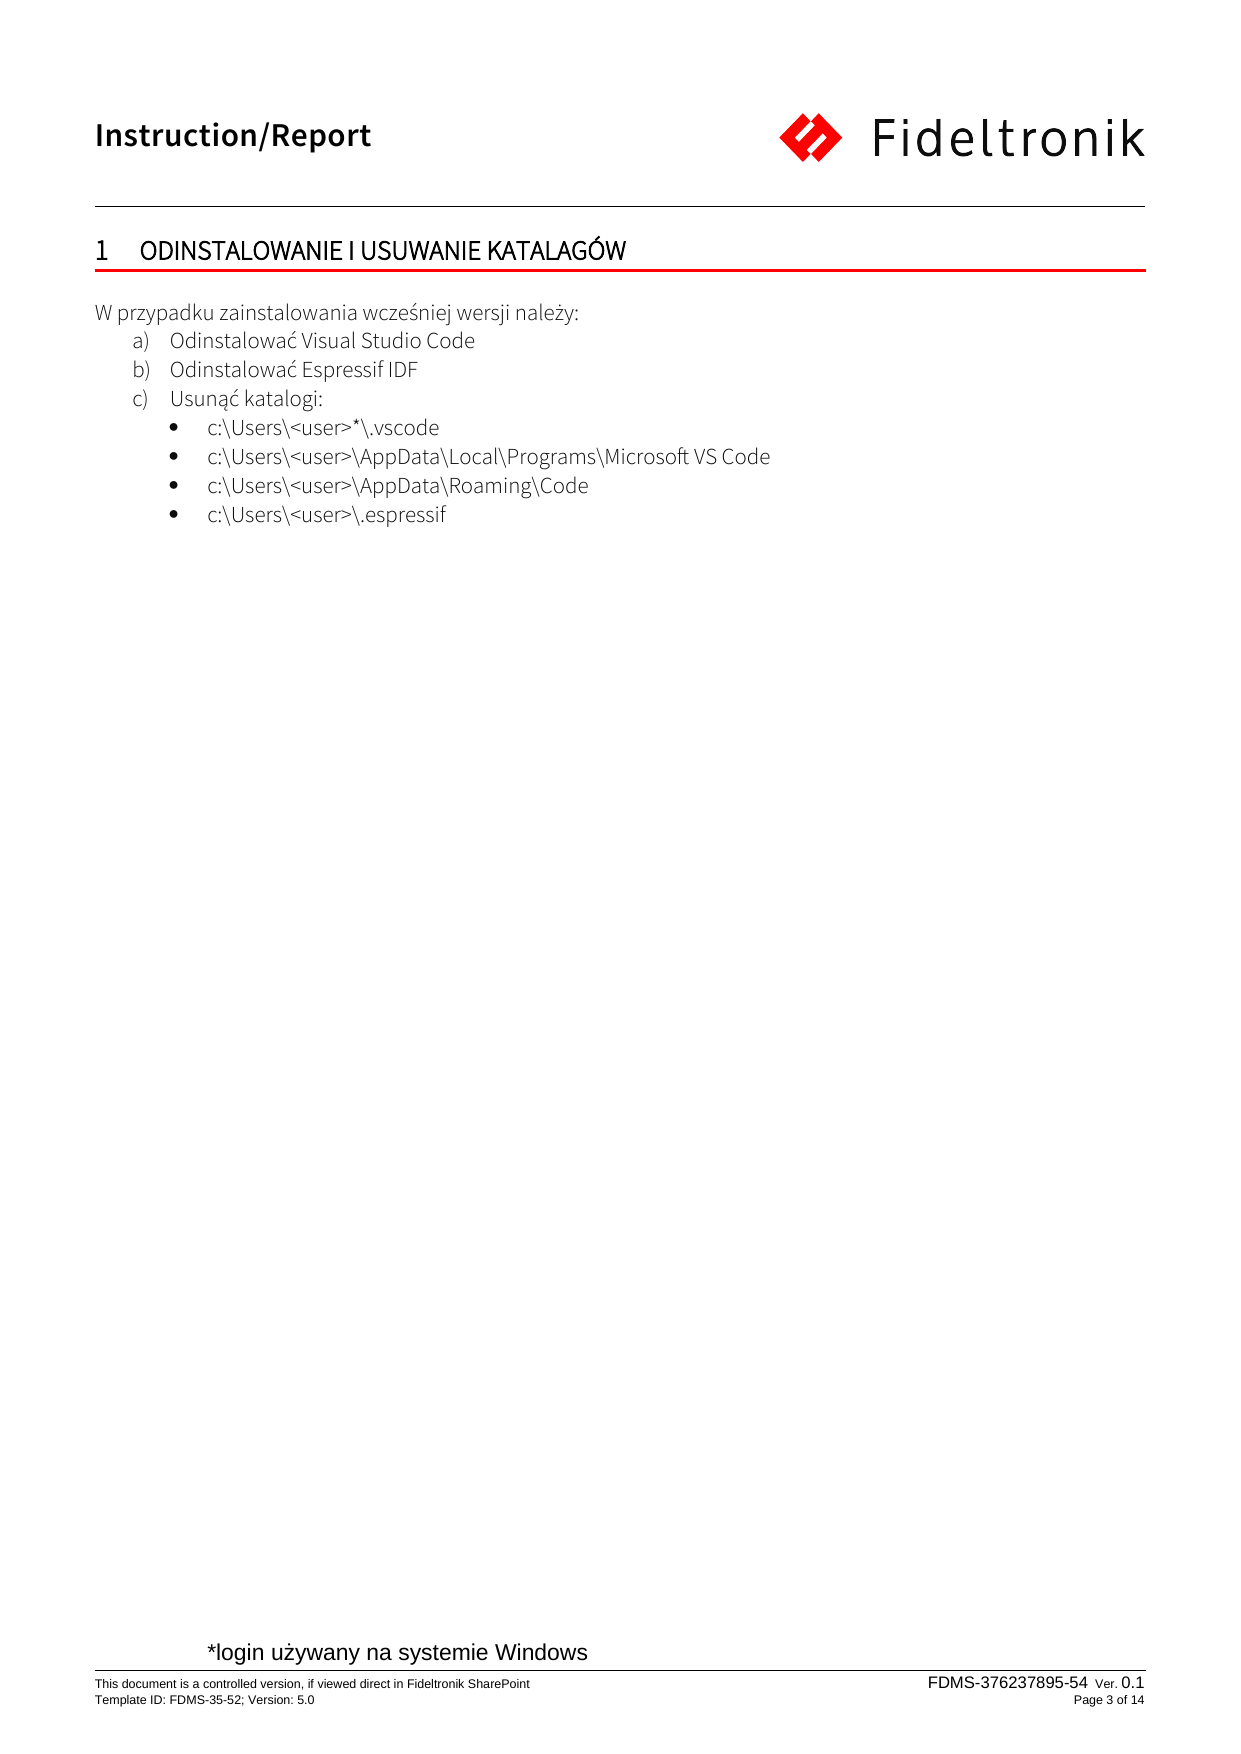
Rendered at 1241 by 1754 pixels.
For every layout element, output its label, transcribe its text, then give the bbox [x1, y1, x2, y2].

list Usunąć katalogi: [132, 384, 1146, 413]
list c:\Users\<user>*\.vscode [169, 413, 1146, 442]
list Odinstalować Espressif IDF [132, 355, 1146, 384]
list c:\Users\<user>\AppData\Local\Programs\Microsoft VS Code [169, 442, 1146, 471]
list Odinstalować Visual Studio Code [132, 326, 1146, 355]
picture [779, 113, 1145, 162]
text W przypadku zainstalowania wcześniej wersji należy: [94, 297, 1146, 326]
list *login używany na systemie Windows [207, 1638, 1146, 1665]
subtitle ODINSTALOWANIE I USUWANIE KATALAGÓW [94, 231, 1146, 272]
list c:\Users\<user>\AppData\Roaming\Code [169, 471, 1146, 499]
list c:\Users\<user>\.espressif [169, 499, 1146, 528]
